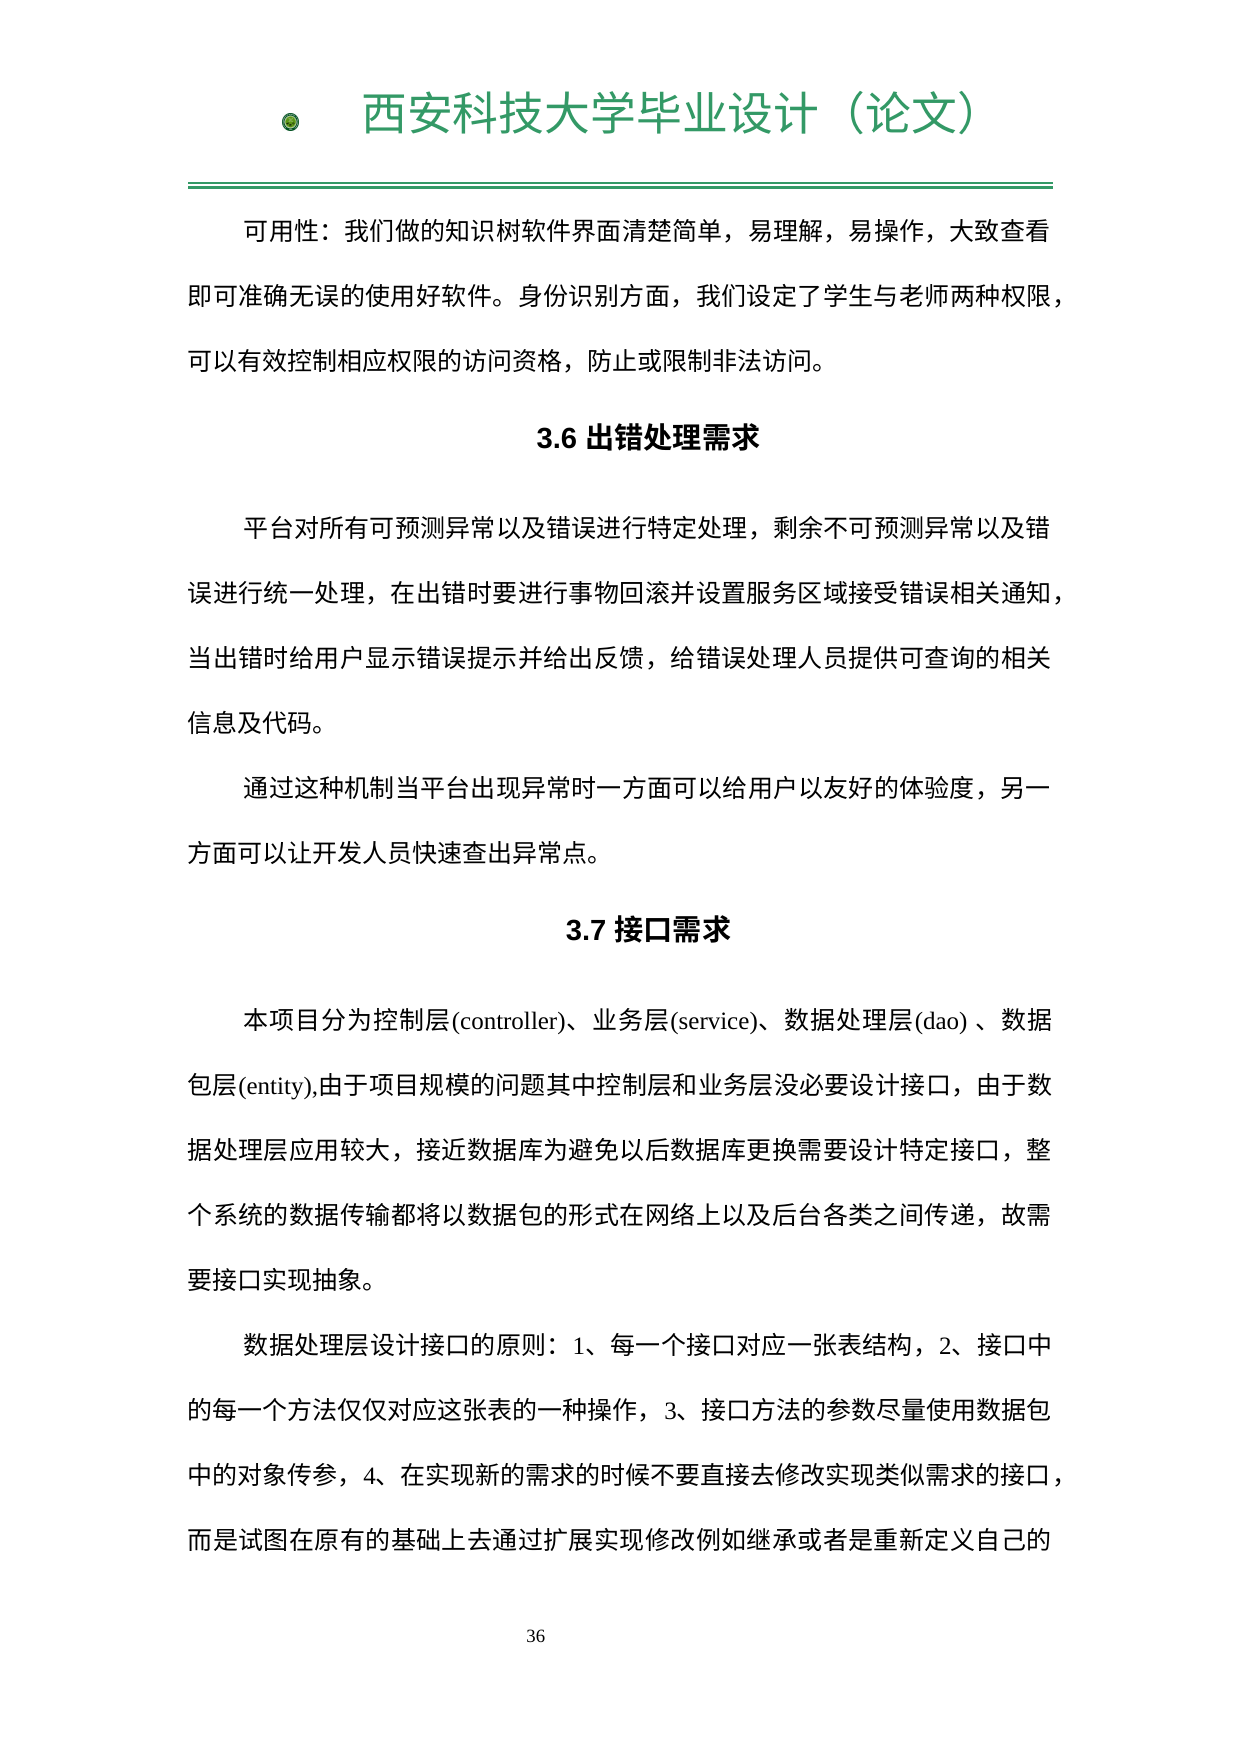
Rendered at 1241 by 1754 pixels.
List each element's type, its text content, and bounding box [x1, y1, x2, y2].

text 通过这种机制当平台出现异常时一方面可以给用户以友好的体验度，另一方面可以让开发人员快速查出异常点。 [187, 754, 1053, 884]
text 平台对所有可预测异常以及错误进行特定处理，剩余不可预测异常以及错误进行统一处理，在出错时要进行事物回滚并设置服务区域接受错误相关通知，当出错时给用户显示错误提示并给出反馈，给错误处理人员提供可查询的相关信息及代码。 [187, 494, 1053, 754]
text 可用性：我们做的知识树软件界面清楚简单，易理解，易操作，大致查看即可准确无误的使用好软件。身份识别方面，我们设定了学生与老师两种权限，可以有效控制相应权限的访问资格，防止或限制非法访问。 [187, 197, 1053, 392]
picture [282, 113, 299, 131]
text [187, 1311, 1053, 1571]
text 本项目分为控制层(controller)、业务层(service)、数据处理层(dao) 、数据包层(entity),由于项目规模的问题其中控制层和业务层没必要设计接口，由于数据处理层应用较大，接近数据库为避免以后数据库更换需要设计特定接口，整个系统的数据传输都将以数据包的形式在网络上以及后台各类之间传递，故需要接口实现抽象。 [187, 986, 1053, 1311]
subtitle 3.6 出错处理需求 [187, 403, 1053, 468]
subtitle 3.7 接口需求 [187, 895, 1053, 960]
